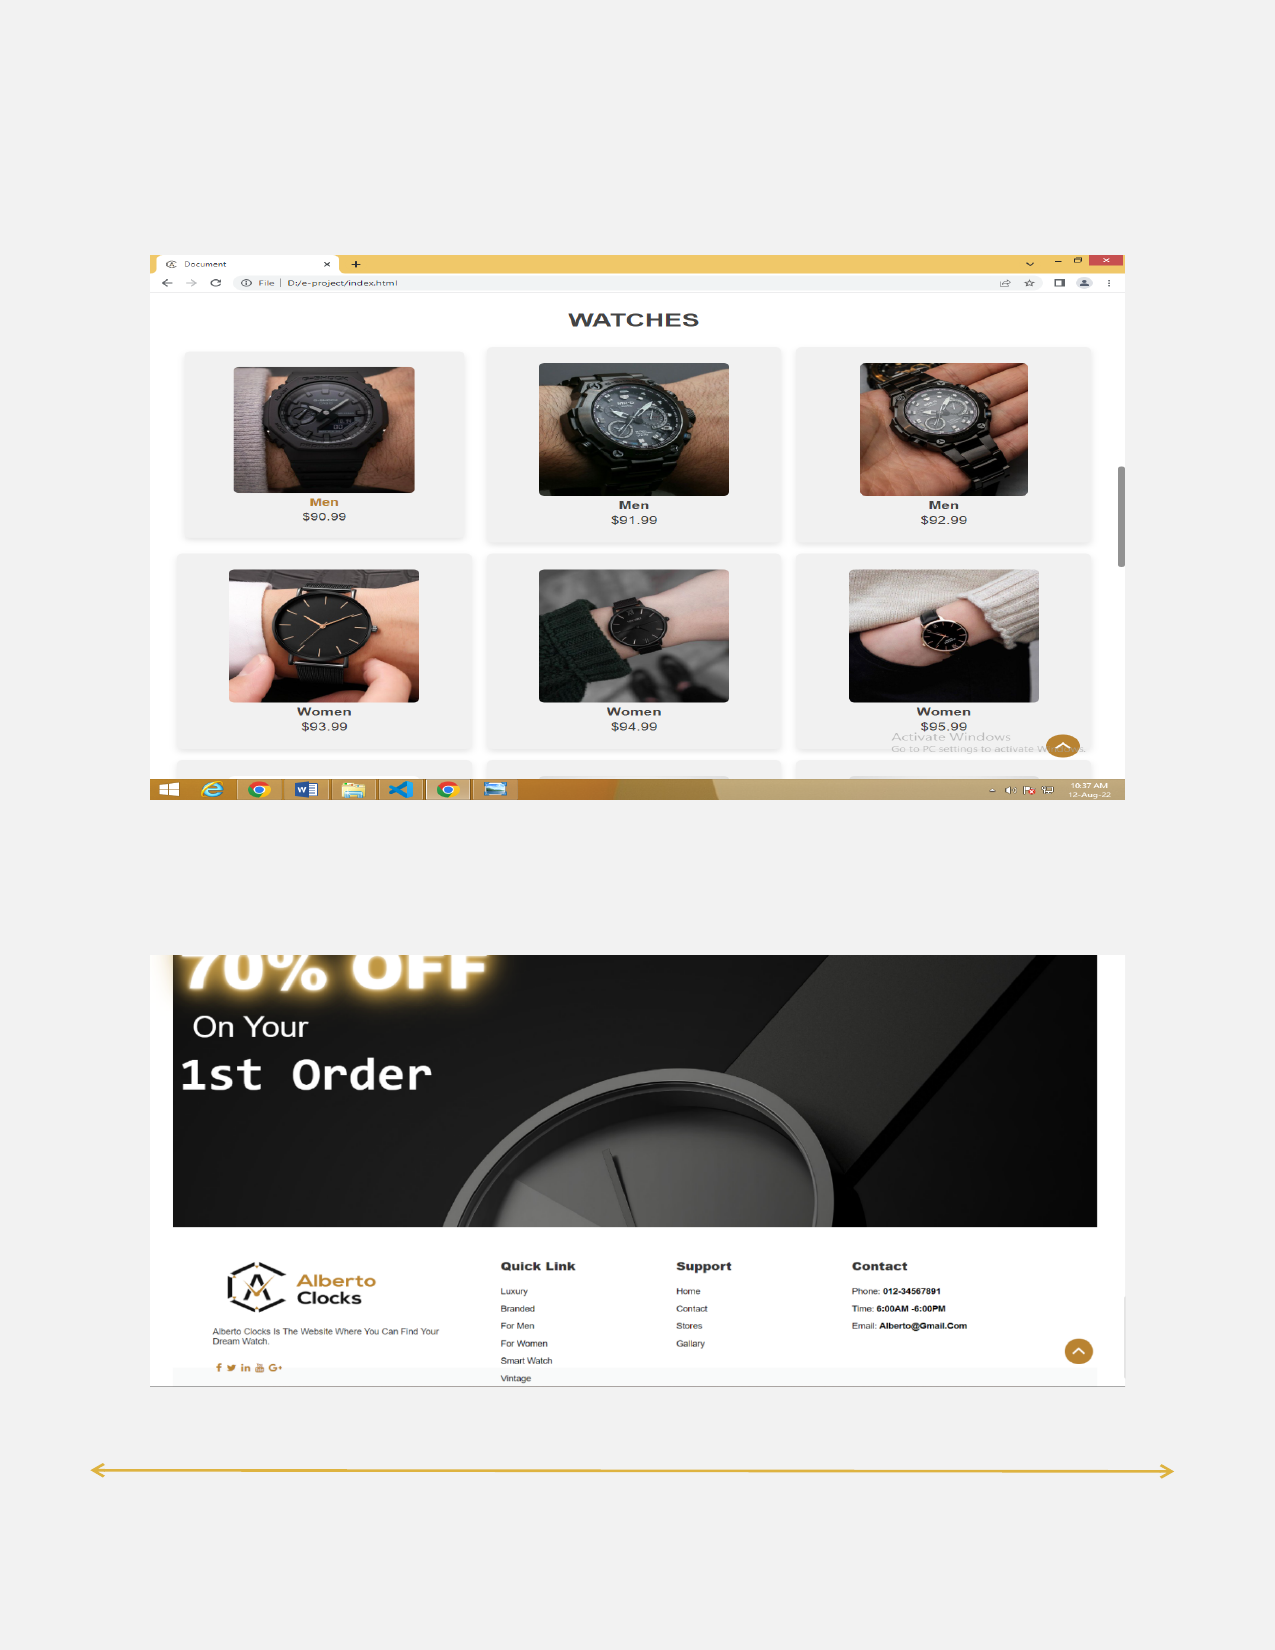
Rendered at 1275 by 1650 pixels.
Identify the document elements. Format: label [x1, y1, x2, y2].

picture [150, 955, 1125, 1387]
picture [150, 255, 1125, 800]
